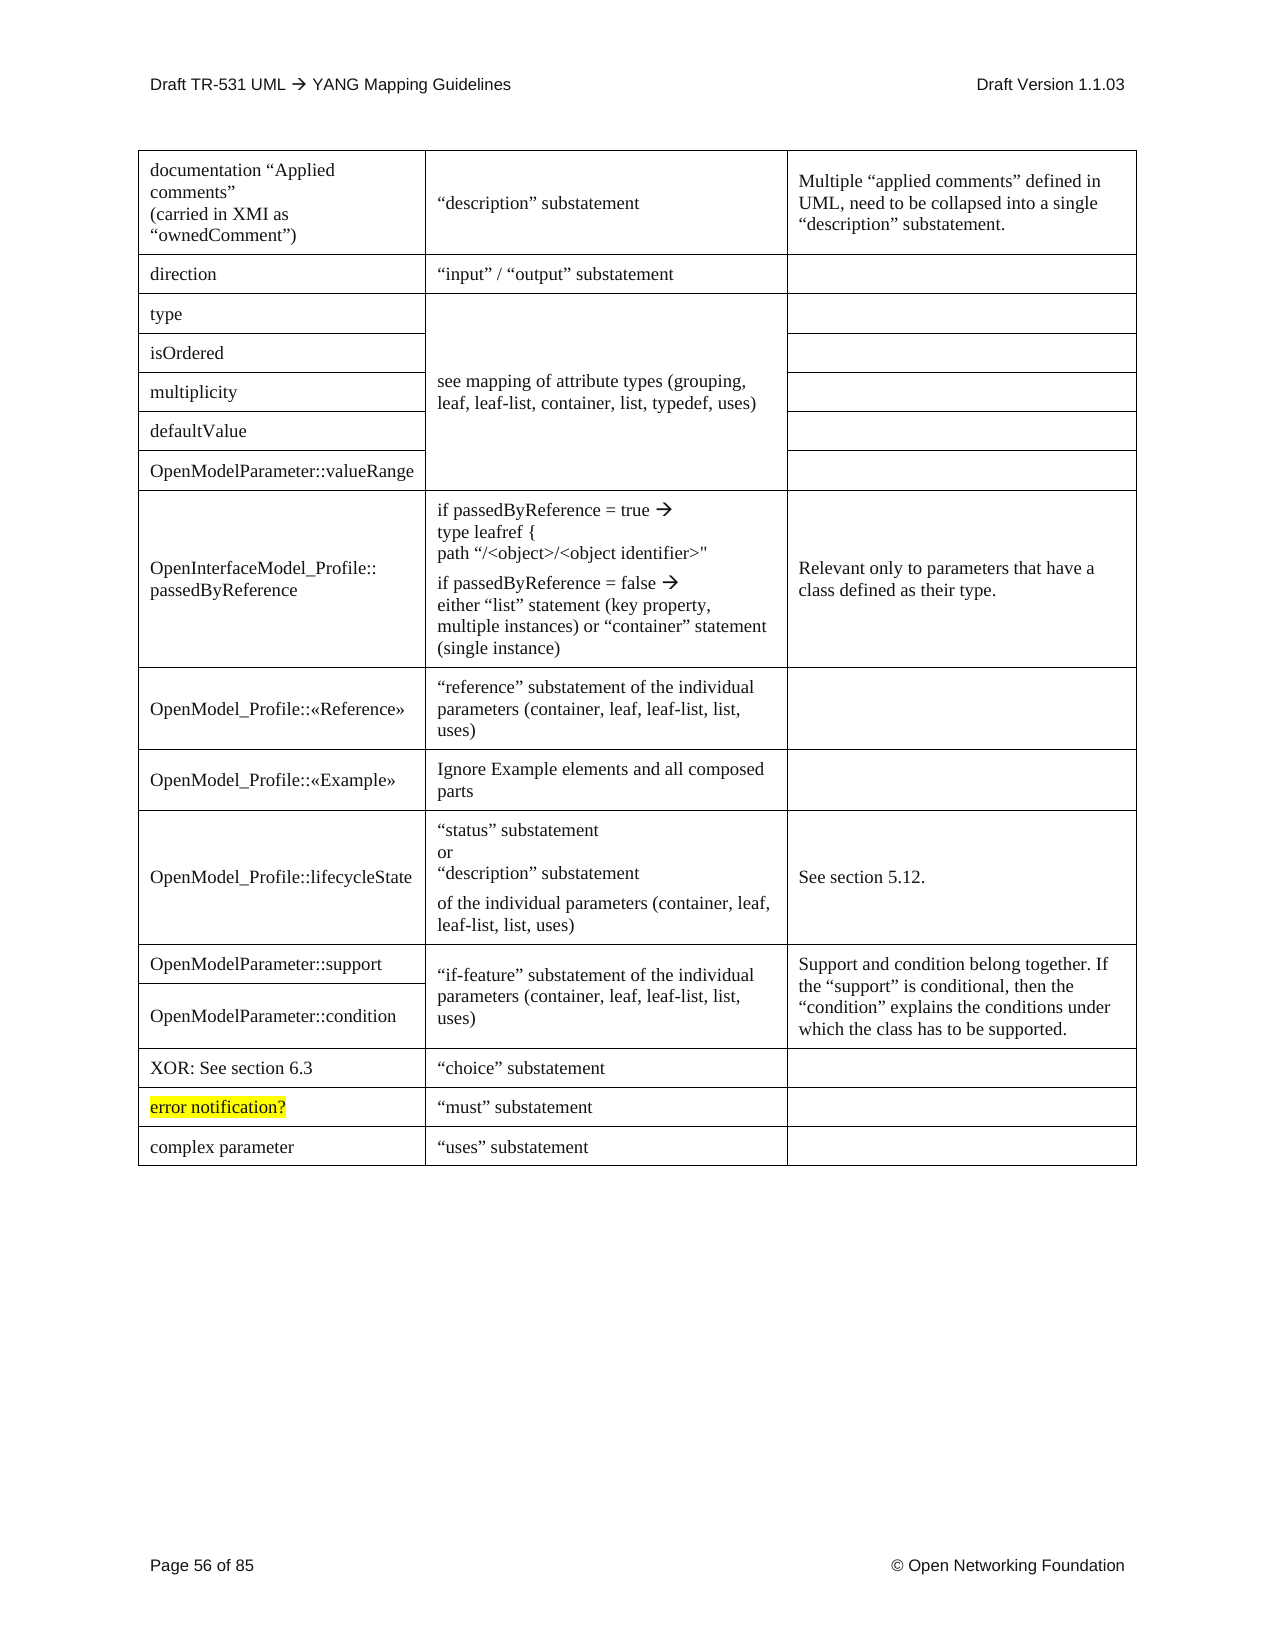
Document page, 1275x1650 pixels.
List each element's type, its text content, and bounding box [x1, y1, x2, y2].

table_cell [788, 294, 1136, 332]
table_cell multiplicity [139, 373, 425, 411]
table_cell “input” / “output” substatement [426, 255, 787, 293]
table_cell See section 5.12. [788, 811, 1136, 944]
table_cell [788, 255, 1136, 293]
table_cell [788, 1088, 1136, 1126]
table_cell complex parameter [139, 1127, 425, 1165]
table_cell OpenInterfaceModel_Profile:: passedByReference [139, 491, 425, 667]
table_cell OpenModelParameter::condition [139, 984, 425, 1048]
table_cell [788, 668, 1136, 749]
table_cell [788, 451, 1136, 489]
table_cell if passedByReference = true type leafref { path “/<object>/<object identifier>" if passedByReference = false either “list” statement (key property, multiple instances) or “container” statement (single instance) [426, 491, 787, 667]
table_cell [788, 412, 1136, 450]
table_cell see mapping of attribute types (grouping, leaf, leaf-list, container, list, typedef, uses) [426, 294, 787, 489]
table_cell Ignore Example elements and all composed parts [426, 750, 787, 810]
table_cell OpenModel_Profile::«Reference» [139, 668, 425, 749]
table_cell “must” substatement [426, 1088, 787, 1126]
table_cell OpenModelParameter::valueRange [139, 451, 425, 489]
table_cell documentation “Applied comments” (carried in XMI as “ownedComment”) [139, 151, 425, 254]
table_cell OpenModel_Profile::lifecycleState [139, 811, 425, 944]
table_cell Support and condition belong together. If the “support” is conditional, then the “condition” explains the conditions under which the class has to be supported. [788, 945, 1136, 1048]
table_cell defaultValue [139, 412, 425, 450]
table_cell “if-feature” substatement of the individual parameters (container, leaf, leaf-list, list, uses) [426, 945, 787, 1048]
table_cell “uses” substatement [426, 1127, 787, 1165]
table_cell “choice” substatement [426, 1049, 787, 1087]
table_cell OpenModel_Profile::«Example» [139, 750, 425, 810]
table_cell [788, 1127, 1136, 1165]
table_cell [788, 750, 1136, 810]
table_cell [788, 334, 1136, 372]
table_cell Multiple “applied comments” defined in UML, need to be collapsed into a single “description” substatement. [788, 151, 1136, 254]
table_cell OpenModelParameter::support [139, 945, 425, 983]
table_cell error notification? [139, 1088, 425, 1126]
table_cell Relevant only to parameters that have a class defined as their type. [788, 491, 1136, 667]
table_cell “description” substatement [426, 151, 787, 254]
table_cell direction [139, 255, 425, 293]
table_cell [788, 1049, 1136, 1087]
table_cell XOR: See section 6.3 [139, 1049, 425, 1087]
table_cell “status” substatement or “description” substatement of the individual parameters (container, leaf, leaf-list, list, uses) [426, 811, 787, 944]
table_cell [788, 373, 1136, 411]
table_cell isOrdered [139, 334, 425, 372]
table_cell “reference” substatement of the individual parameters (container, leaf, leaf-list, list, uses) [426, 668, 787, 749]
table_cell type [139, 294, 425, 332]
